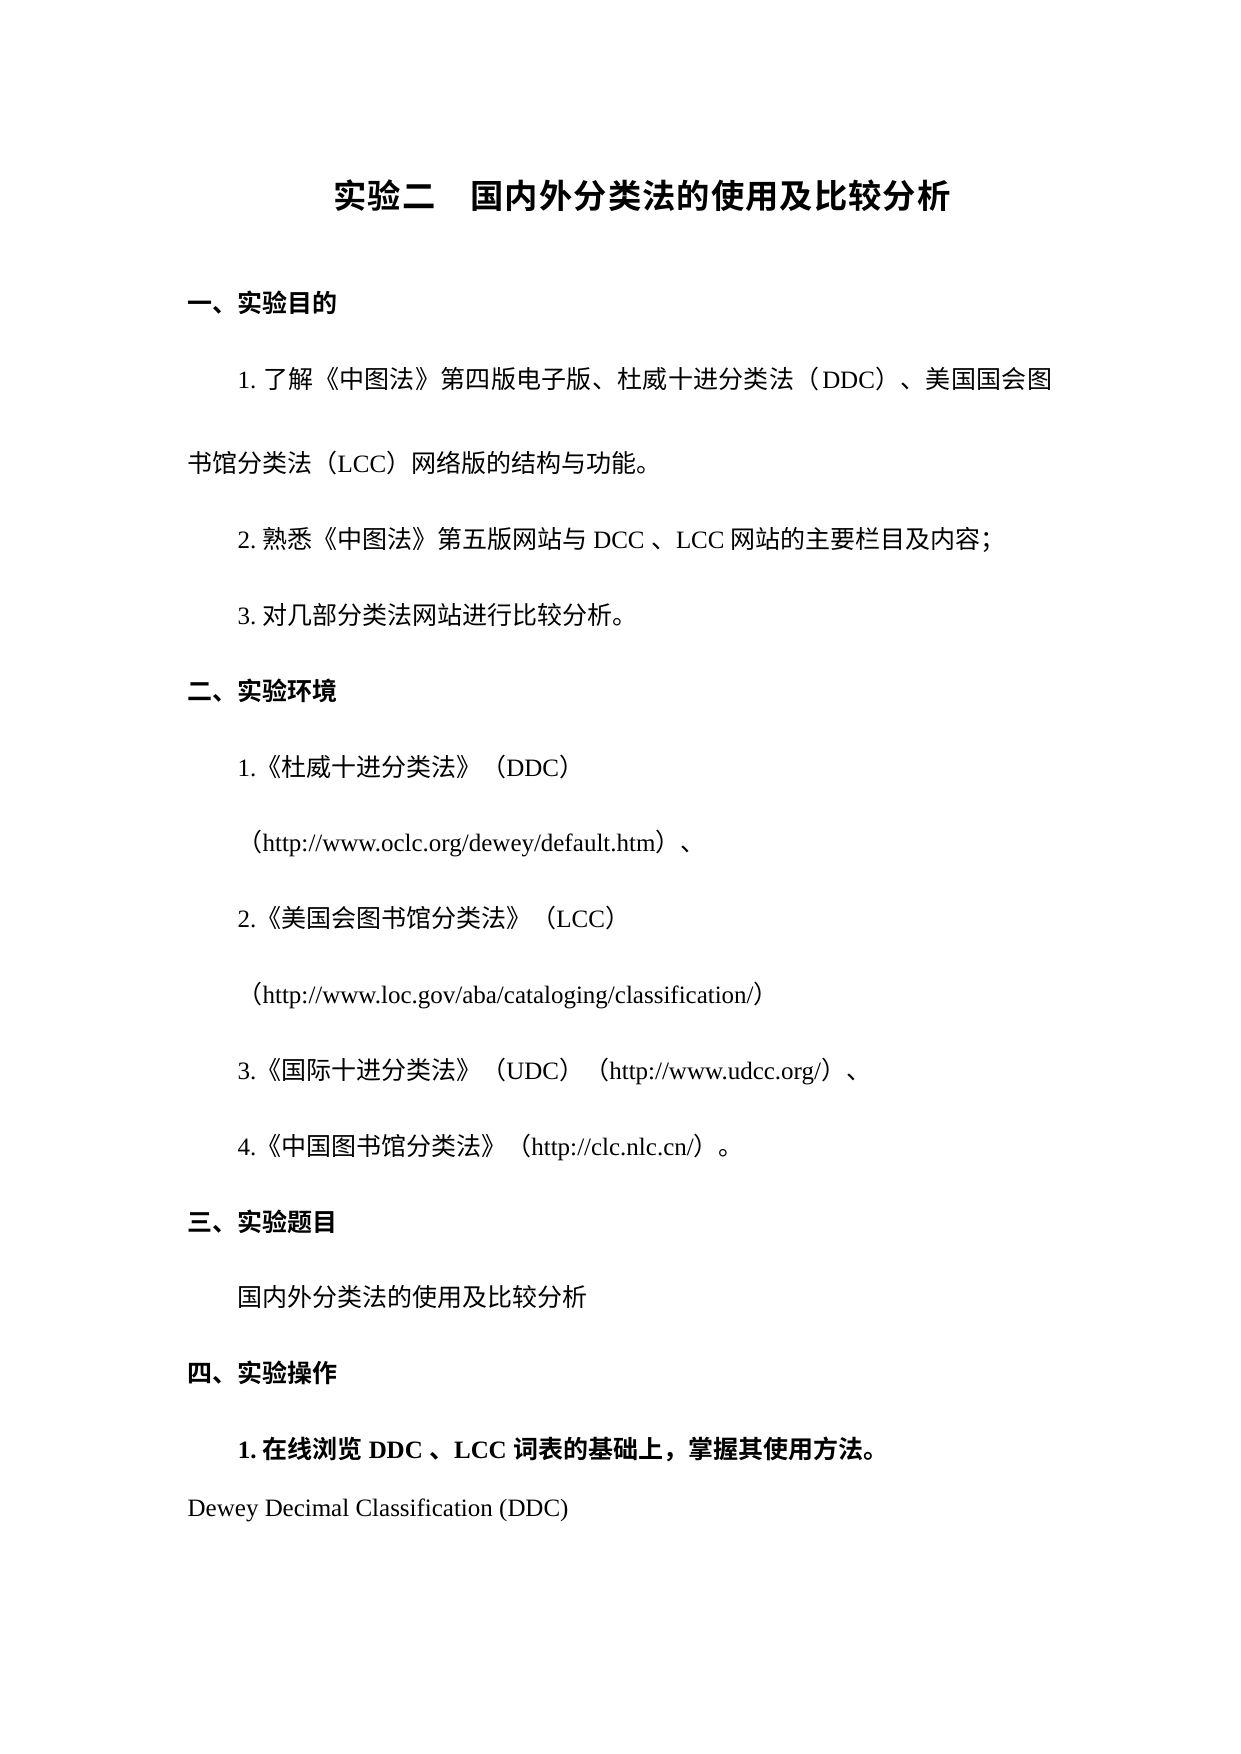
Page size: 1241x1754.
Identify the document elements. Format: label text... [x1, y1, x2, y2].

text 1.《杜威十进分类法》（DDC） [187, 733, 1053, 798]
text 四、实验操作 [187, 1339, 1053, 1404]
text 三、实验题目 [187, 1188, 1053, 1253]
text 一、实验目的 [187, 269, 1053, 334]
text 3. 对几部分类法网站进行比较分析。 [187, 581, 1053, 646]
text 3.《国际十进分类法》（UDC）（http://www.udcc.org/）、 [187, 1036, 1053, 1101]
text 实验二 国内外分类法的使用及比较分析 [187, 162, 1053, 227]
text 二、实验环境 [187, 657, 1053, 722]
text 国内外分类法的使用及比较分析 [187, 1263, 1053, 1328]
text 2.《美国会图书馆分类法》（LCC） [187, 884, 1053, 949]
text 2. 熟悉《中图法》第五版网站与 DCC 、LCC 网站的主要栏目及内容； [187, 505, 1053, 570]
text Dewey Decimal Classification (DDC) [187, 1491, 1053, 1523]
text 4.《中国图书馆分类法》（http://clc.nlc.cn/）。 [187, 1112, 1053, 1177]
text （http://www.oclc.org/dewey/default.htm）、 [187, 808, 1053, 873]
text （http://www.loc.gov/aba/cataloging/classification/） [187, 960, 1053, 1025]
text 1. 在线浏览 DDC 、LCC 词表的基础上，掌握其使用方法。 [187, 1415, 1053, 1480]
text 1. 了解《中图法》第四版电子版、杜威十进分类法（DDC）、美国国会图书馆分类法（LCC）网络版的结构与功能。 [187, 345, 1053, 494]
